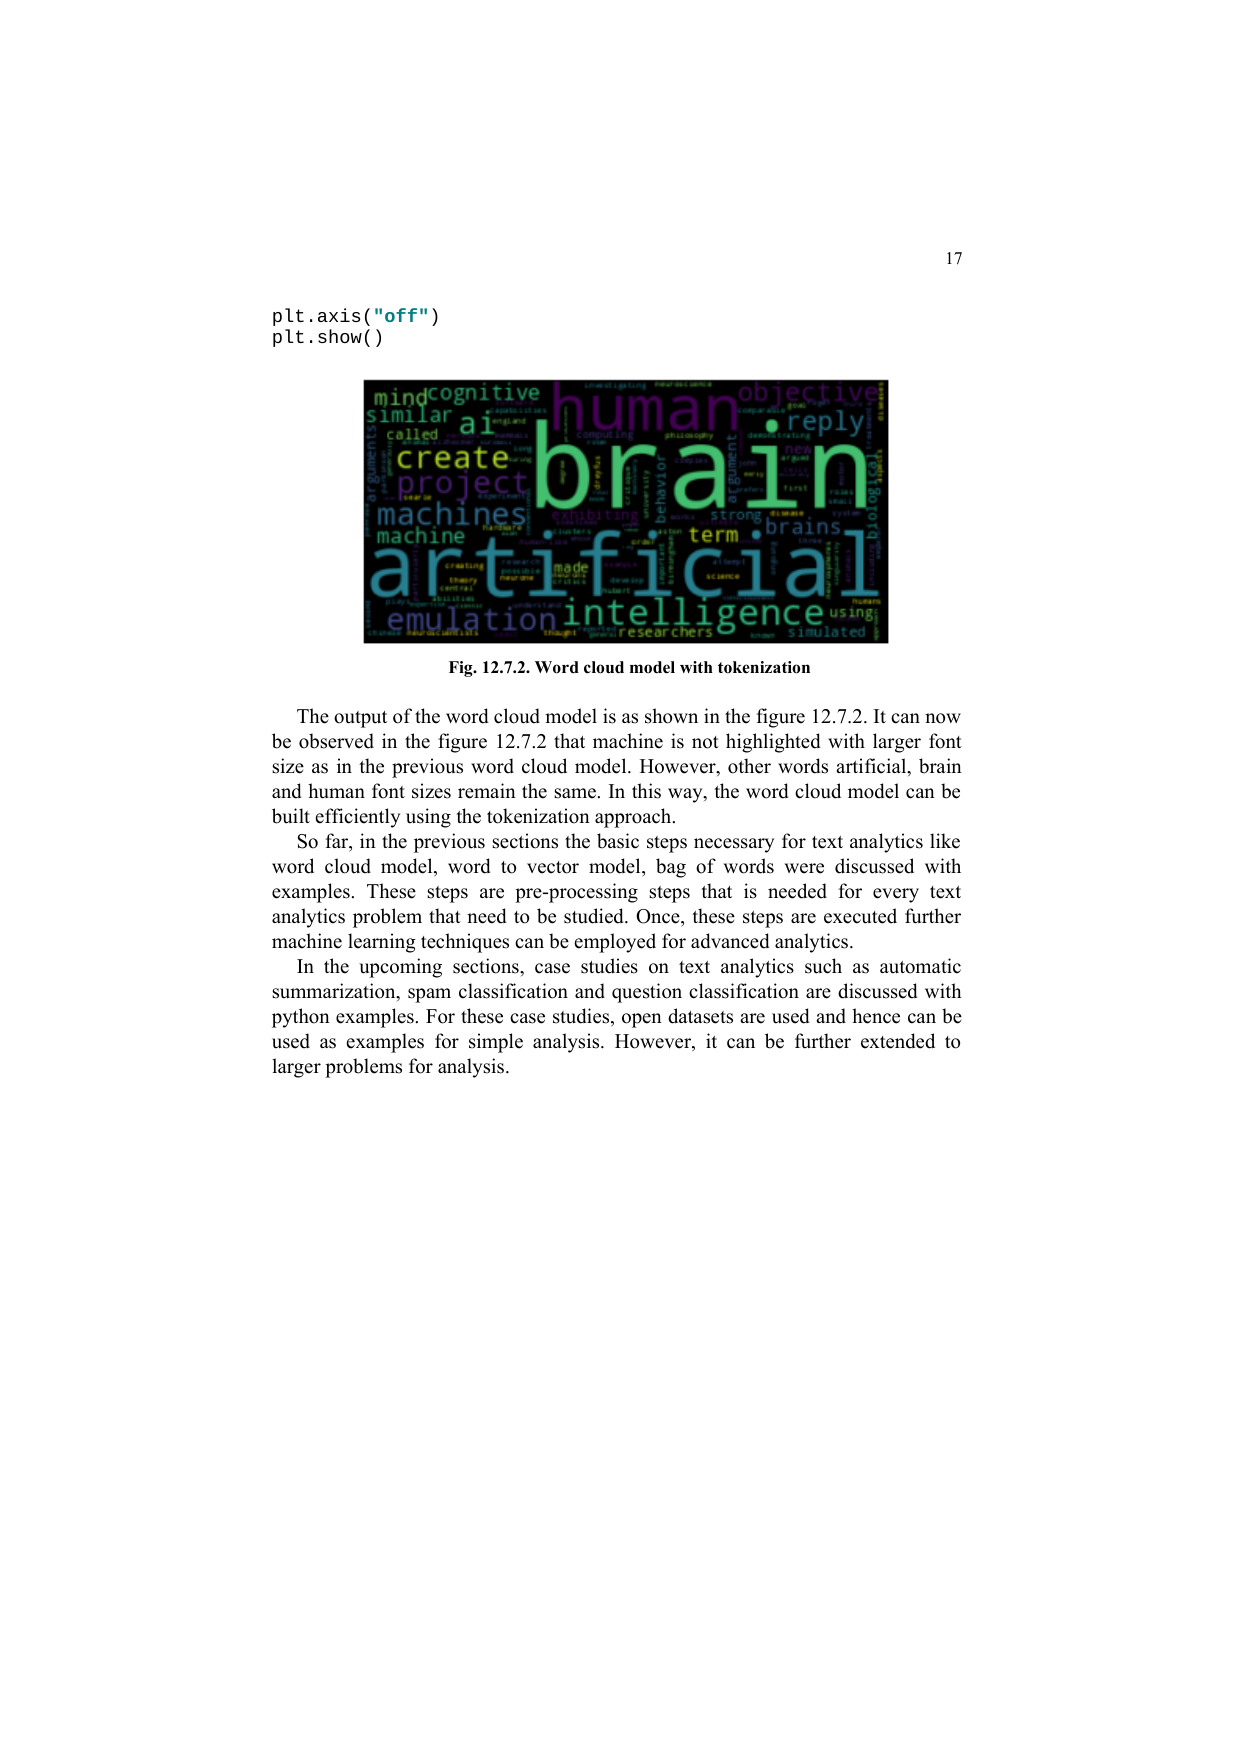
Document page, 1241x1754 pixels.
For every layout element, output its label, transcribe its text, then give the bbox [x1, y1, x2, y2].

text Fig. 12.7.2. Word cloud model with tokenization [272, 653, 963, 678]
text So far, in the previous sections the basic steps necessary for text analytics like word cloud model, word to vector model, bag of words were discussed with examples. These steps are pre-processing steps that is needed for every text analytics problem that need to be studied. Once, these steps are executed further machine learning techniques can be employed for advanced analytics. [272, 828, 963, 953]
text In the upcoming sections, case studies on text analytics such as automatic summarization, spam classification and question classification are discussed with python examples. For these case studies, open datasets are used and hence can be used as examples for simple analysis. However, it can be further extended to larger problems for analysis. [272, 953, 963, 1078]
picture [350, 374, 909, 653]
text The output of the word cloud model is as shown in the figure 12.7.2. It can now be observed in the figure 12.7.2 that machine is not highlighted with larger font size as in the previous word cloud model. However, other words artificial, brain and human font sizes remain the same. In this way, the word cloud model can be built efficiently using the tokenization approach. [272, 703, 963, 828]
